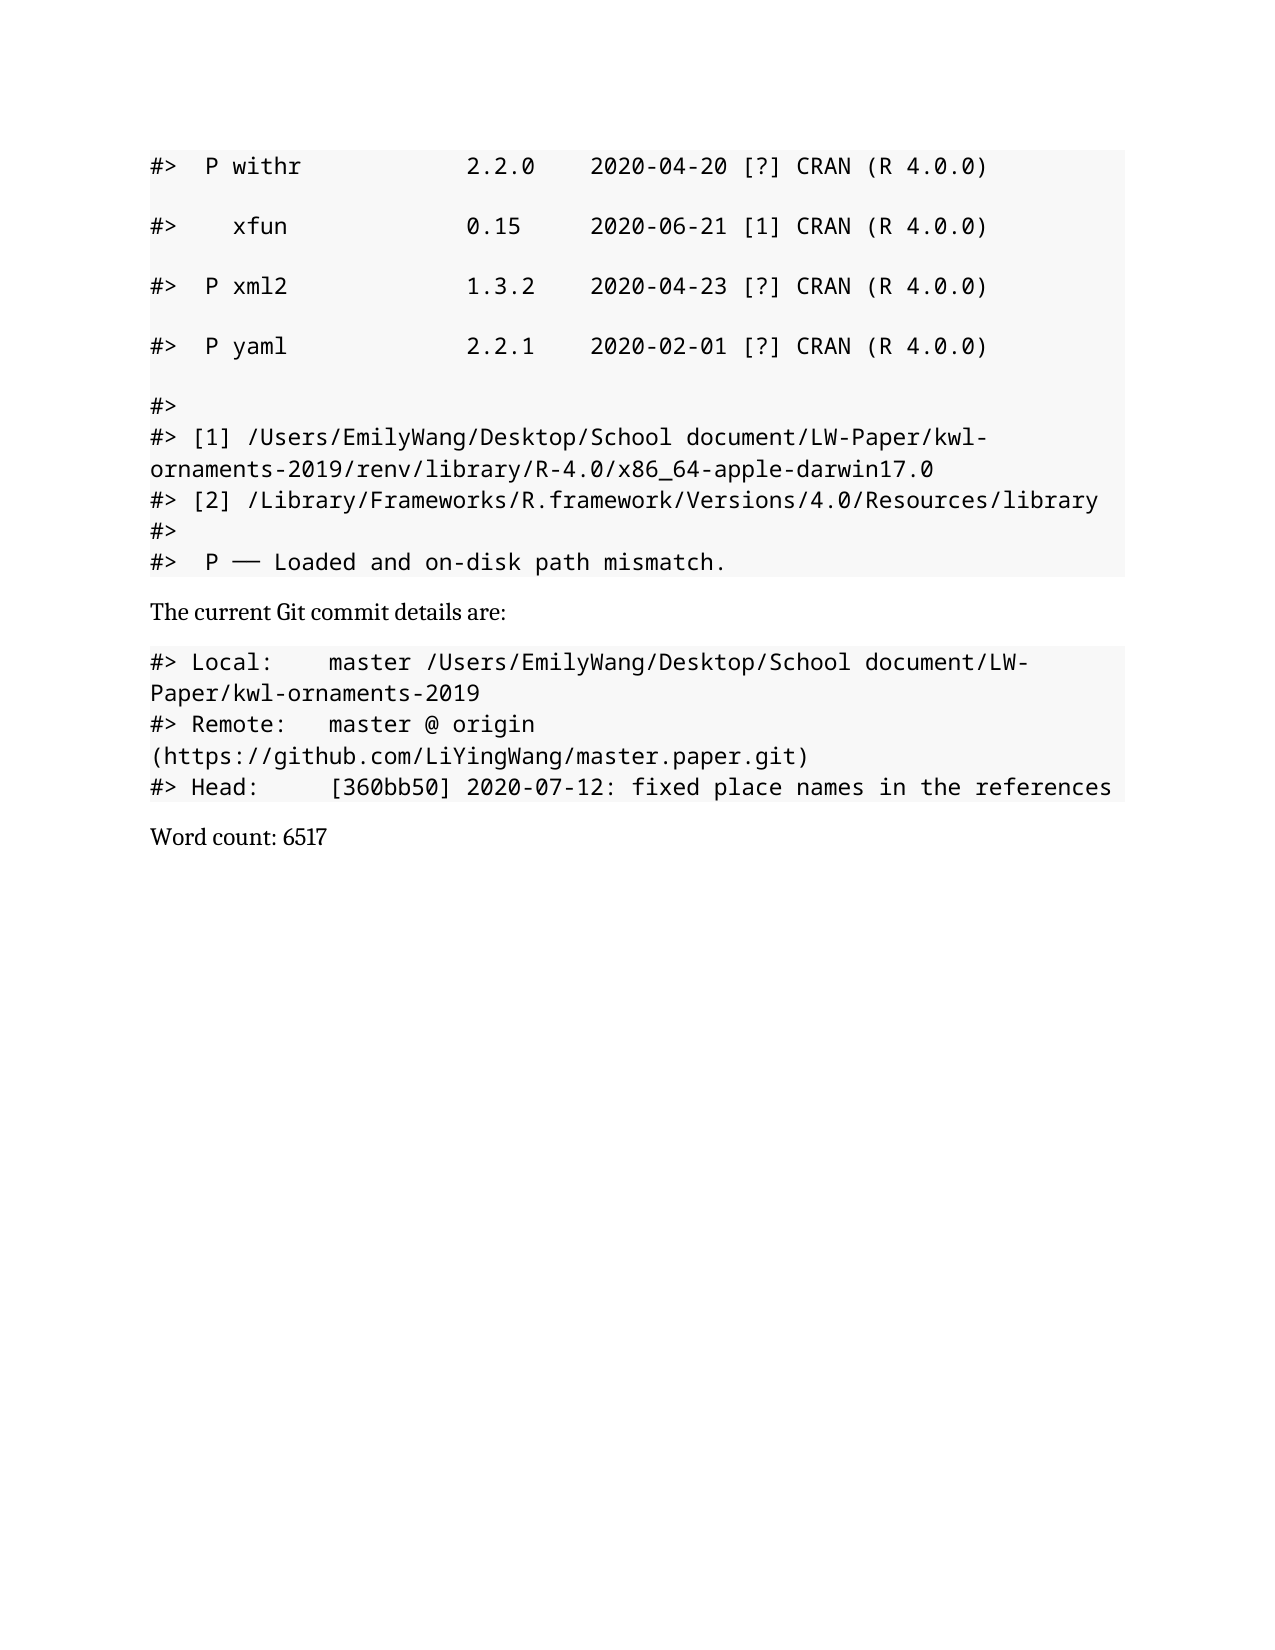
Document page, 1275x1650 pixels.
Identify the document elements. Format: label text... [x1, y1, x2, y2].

text The current Git commit details are: [150, 598, 1125, 627]
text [150, 150, 1125, 577]
text Word count: 6517 [150, 823, 1125, 852]
text #> Local: master /Users/EmilyWang/Desktop/School document/LW-Paper/kwl-ornaments-2019 #> Remote: master @ origin (https://github.com/LiYingWang/master.paper.git) #> Head: [360bb50] 2020-07-12: fixed place names in the references [150, 646, 1125, 802]
